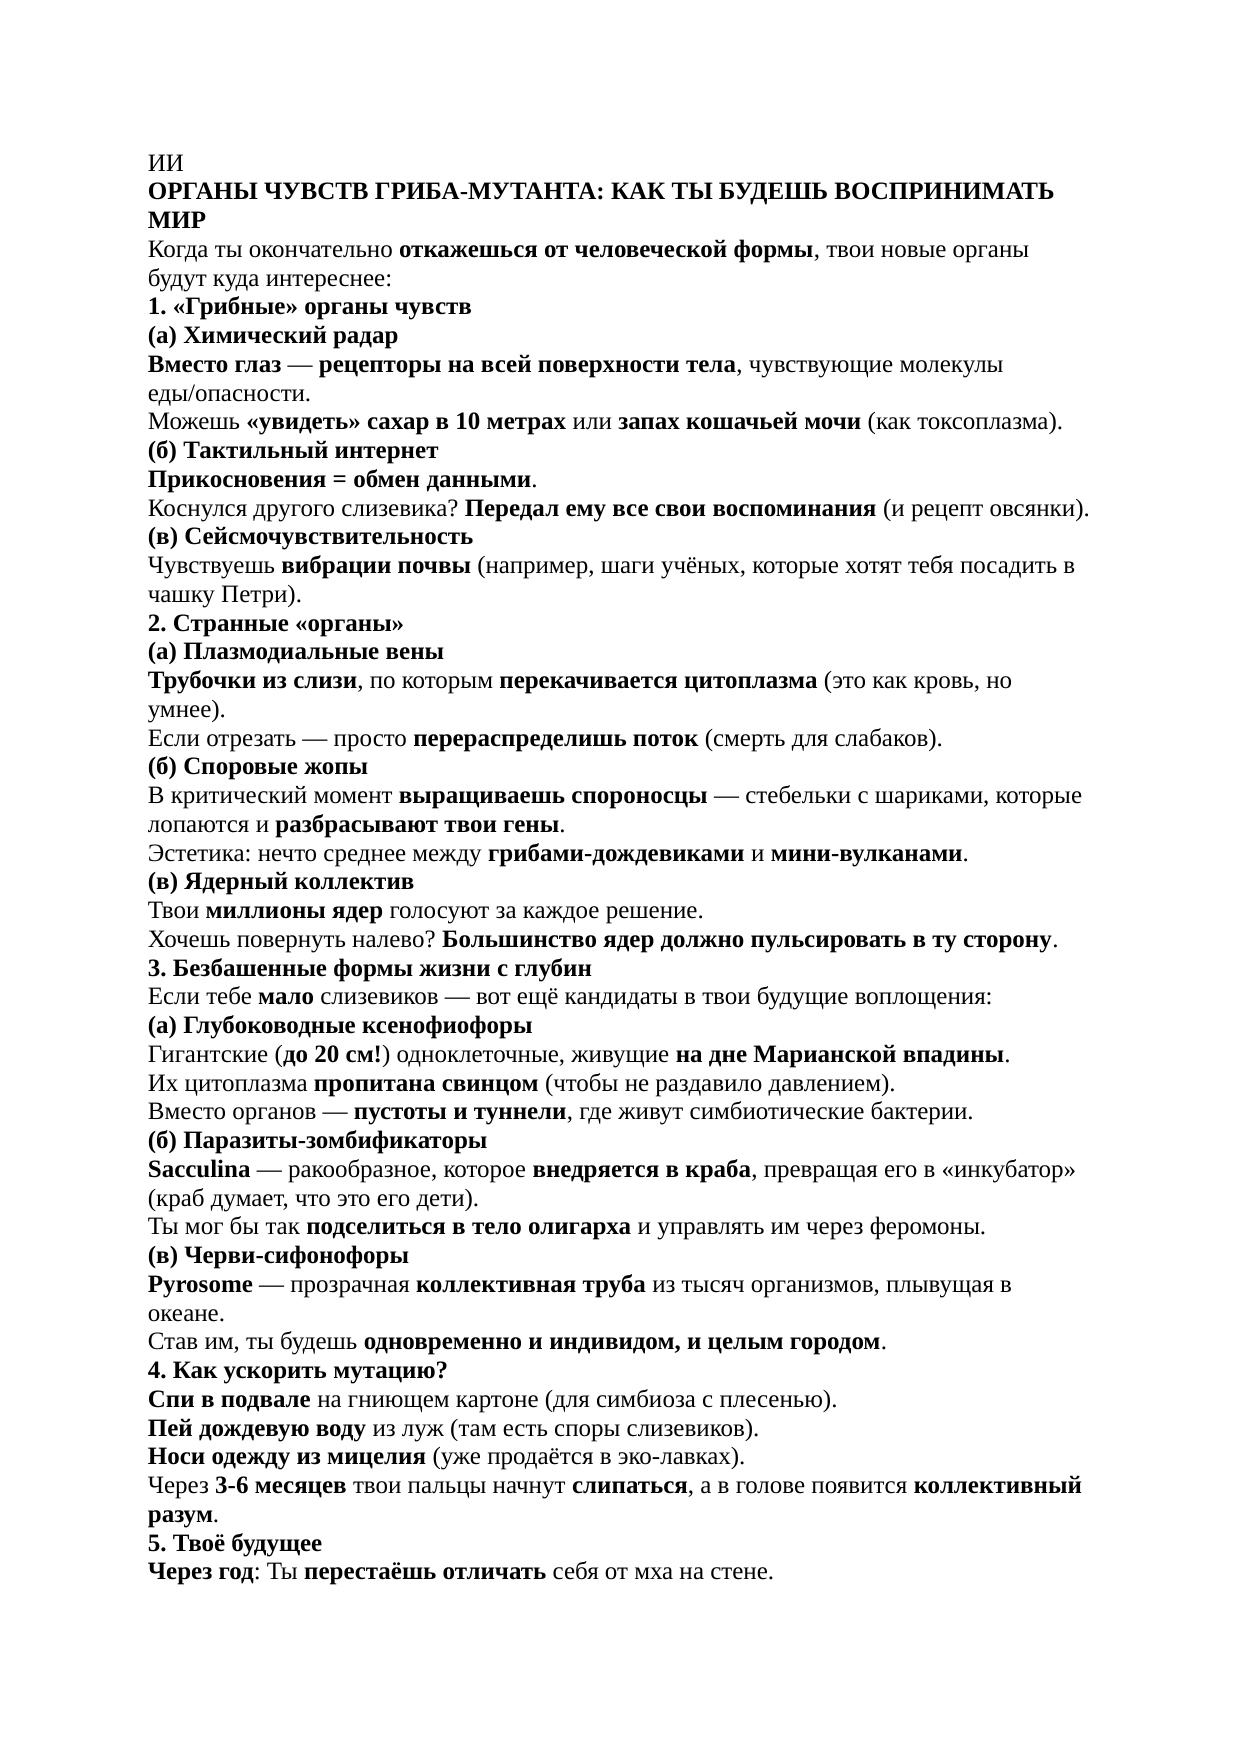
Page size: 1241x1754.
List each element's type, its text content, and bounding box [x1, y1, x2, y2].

text ИИ [148, 148, 1093, 176]
text 2. Странные «органы» [148, 608, 1093, 636]
text Коснулся другого слизевика? Передал ему все свои воспоминания (и рецепт овсянки). [148, 493, 1093, 521]
text Через 3-6 месяцев твои пальцы начнут слипаться, а в голове появится коллективный разум. [148, 1470, 1093, 1528]
text Pyrosome — прозрачная коллективная труба из тысяч организмов, плывущая в океане. [148, 1269, 1093, 1326]
text ОРГАНЫ ЧУВСТВ ГРИБА-МУТАНТА: КАК ТЫ БУДЕШЬ ВОСПРИНИМАТЬ МИР [148, 176, 1093, 234]
text Носи одежду из мицелия (уже продаётся в эко-лавках). [148, 1441, 1093, 1470]
text (а) Химический радар [148, 320, 1093, 349]
text Когда ты окончательно откажешься от человеческой формы, твои новые органы будут куда интереснее: [148, 234, 1093, 291]
text 4. Как ускорить мутацию? [148, 1355, 1093, 1384]
text Твои миллионы ядер голосуют за каждое решение. [148, 895, 1093, 924]
text Их цитоплазма пропитана свинцом (чтобы не раздавило давлением). [148, 1068, 1093, 1096]
text Можешь «увидеть» сахар в 10 метрах или запах кошачьей мочи (как токсоплазма). [148, 406, 1093, 435]
text Если отрезать — просто перераспределишь поток (смерть для слабаков). [148, 723, 1093, 751]
text Через год: Ты перестаёшь отличать себя от мха на стене. [148, 1556, 1093, 1585]
text 3. Безбашенные формы жизни с глубин [148, 953, 1093, 981]
text Вместо органов — пустоты и туннели, где живут симбиотические бактерии. [148, 1096, 1093, 1125]
text Чувствуешь вибрации почвы (например, шаги учёных, которые хотят тебя посадить в чашку Петри). [148, 550, 1093, 608]
text Вместо глаз — рецепторы на всей поверхности тела, чувствующие молекулы еды/опасности. [148, 349, 1093, 406]
text Хочешь повернуть налево? Большинство ядер должно пульсировать в ту сторону. [148, 924, 1093, 953]
text (б) Тактильный интернет [148, 435, 1093, 464]
text Эстетика: нечто среднее между грибами-дождевиками и мини-вулканами. [148, 838, 1093, 866]
text 5. Твоё будущее [148, 1528, 1093, 1556]
text Гигантские (до 20 см!) одноклеточные, живущие на дне Марианской впадины. [148, 1039, 1093, 1068]
text Sacculina — ракообразное, которое внедряется в краба, превращая его в «инкубатор» (краб думает, что это его дети). [148, 1154, 1093, 1211]
text Ты мог бы так подселиться в тело олигарха и управлять им через феромоны. [148, 1211, 1093, 1240]
text Если тебе мало слизевиков — вот ещё кандидаты в твои будущие воплощения: [148, 981, 1093, 1010]
text Пей дождевую воду из луж (там есть споры слизевиков). [148, 1413, 1093, 1441]
text В критический момент выращиваешь спороносцы — стебельки с шариками, которые лопаются и разбрасывают твои гены. [148, 780, 1093, 838]
text Став им, ты будешь одновременно и индивидом, и целым городом. [148, 1326, 1093, 1355]
text Прикосновения = обмен данными. [148, 464, 1093, 493]
text (б) Споровые жопы [148, 751, 1093, 780]
text (в) Ядерный коллектив [148, 866, 1093, 895]
text (а) Глубоководные ксенофиофоры [148, 1010, 1093, 1039]
text (в) Черви-сифонофоры [148, 1240, 1093, 1269]
text Спи в подвале на гниющем картоне (для симбиоза с плесенью). [148, 1384, 1093, 1413]
text (а) Плазмодиальные вены [148, 636, 1093, 665]
text (в) Сейсмочувствительность [148, 521, 1093, 550]
text (б) Паразиты-зомбификаторы [148, 1125, 1093, 1154]
text 1. «Грибные» органы чувств [148, 291, 1093, 320]
text Трубочки из слизи, по которым перекачивается цитоплазма (это как кровь, но умнее). [148, 665, 1093, 723]
